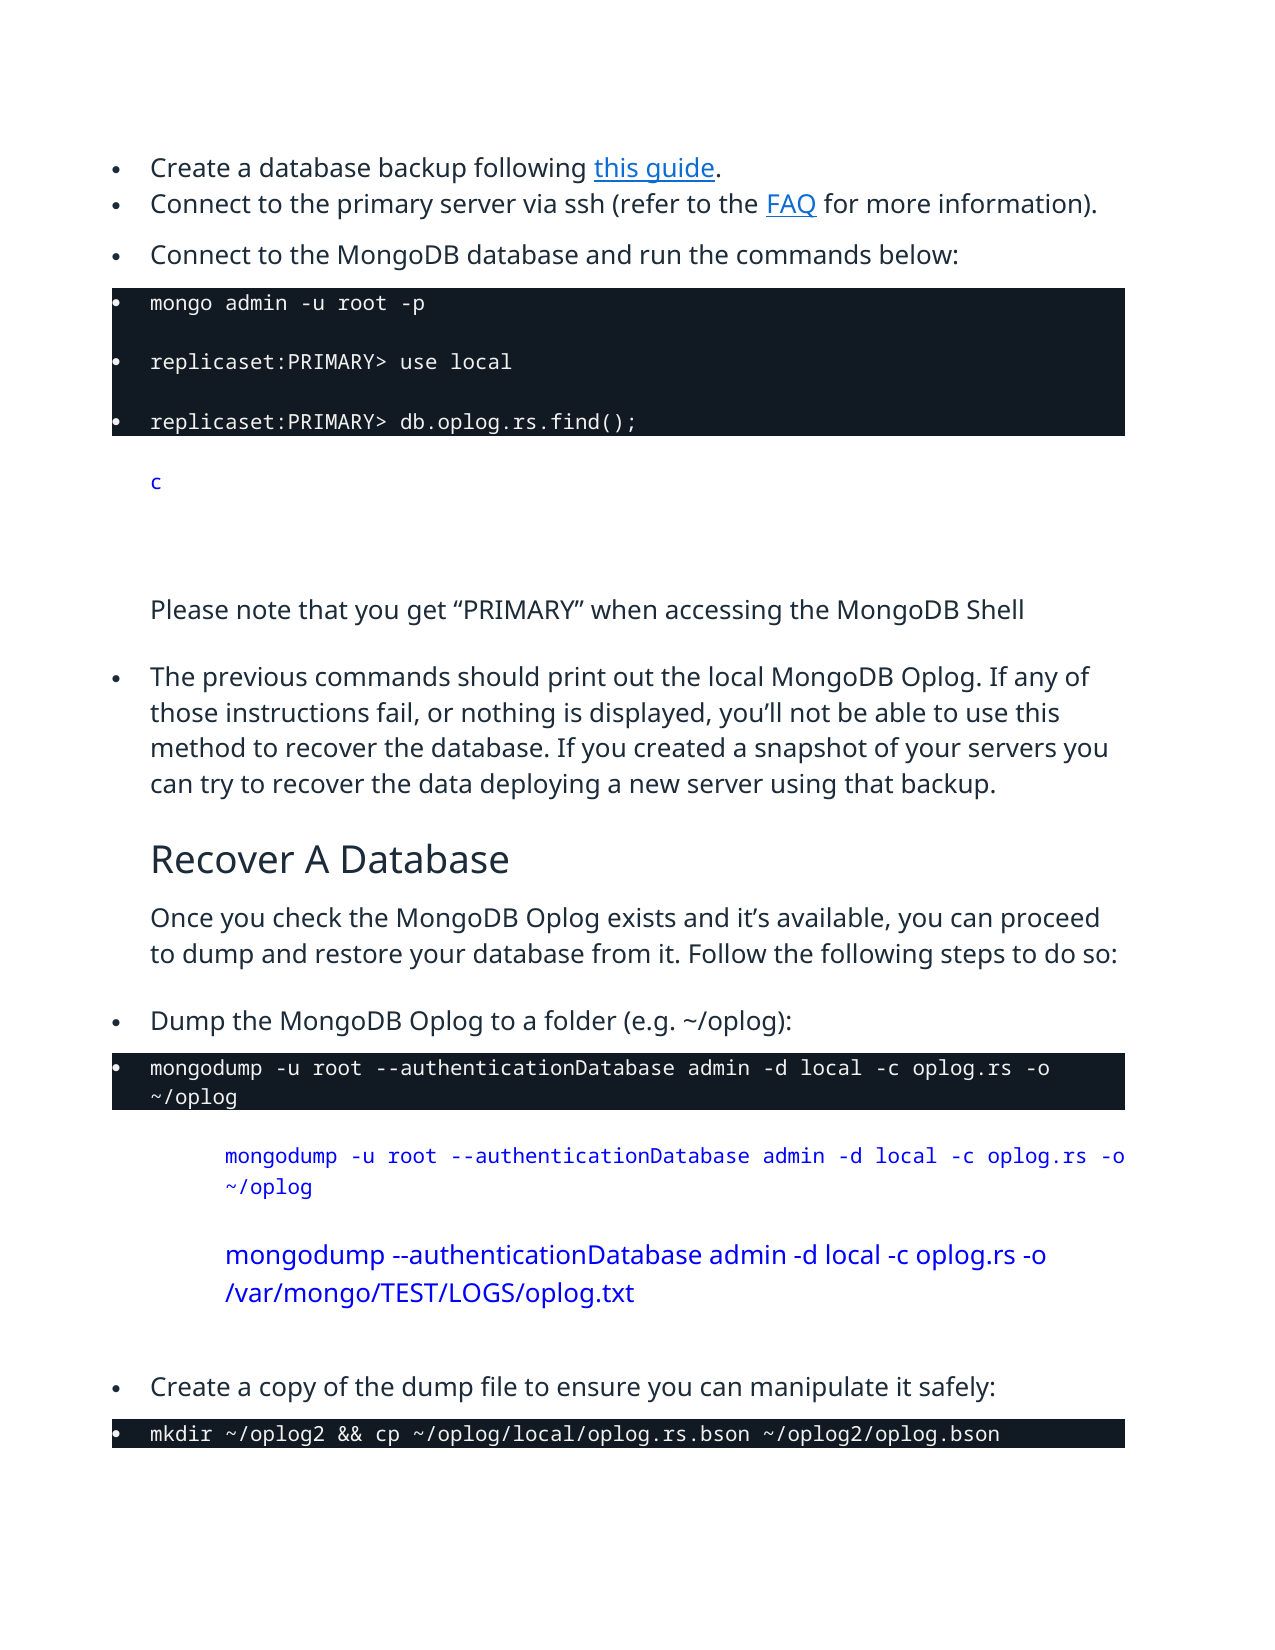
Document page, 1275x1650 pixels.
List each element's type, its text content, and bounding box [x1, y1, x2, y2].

text Please note that you get “PRIMARY” when accessing the MongoDB Shell [150, 592, 1125, 627]
list replicaset:PRIMARY> use local [112, 347, 1125, 376]
subtitle Recover A Database [150, 832, 1125, 884]
list mongodump -u root --authenticationDatabase admin -d local -c oplog.rs -o ~/oplog [225, 1142, 1125, 1201]
list mongodump --authenticationDatabase admin -d local -c oplog.rs -o /var/mongo/TEST/LOGS/oplog.txt [225, 1237, 1125, 1311]
list Dump the MongoDB Oplog to a folder (e.g. ~/oplog): [112, 1002, 1125, 1038]
list mongo admin -u root -p [112, 288, 1125, 316]
list mongodump -u root --authenticationDatabase admin -d local -c oplog.rs -o ~/oplog [112, 1053, 1125, 1110]
list mkdir ~/oplog2 && cp ~/oplog/local/oplog.rs.bson ~/oplog2/oplog.bson [112, 1419, 1125, 1448]
text Once you check the MongoDB Oplog exists and it’s available, you can proceed to dump and restore your database from it. Follow the following steps to do so: [150, 900, 1125, 971]
list Create a copy of the dump file to ensure you can manipulate it safely: [112, 1368, 1125, 1404]
list replicaset:PRIMARY> db.oplog.rs.find(); [112, 407, 1125, 436]
list Create a database backup following this guide. [112, 150, 1125, 186]
list Connect to the MongoDB database and run the commands below: [112, 237, 1125, 272]
text c [150, 467, 1125, 495]
list Connect to the primary server via ssh (refer to the FAQ for more information). [112, 186, 1125, 221]
list The previous commands should print out the local MongoDB Oplog. If any of those instructions fail, or nothing is displayed, you’ll not be able to use this method to recover the database. If you created a snapshot of your servers you can try to recover the data deploying a new server using that backup. [112, 659, 1125, 801]
